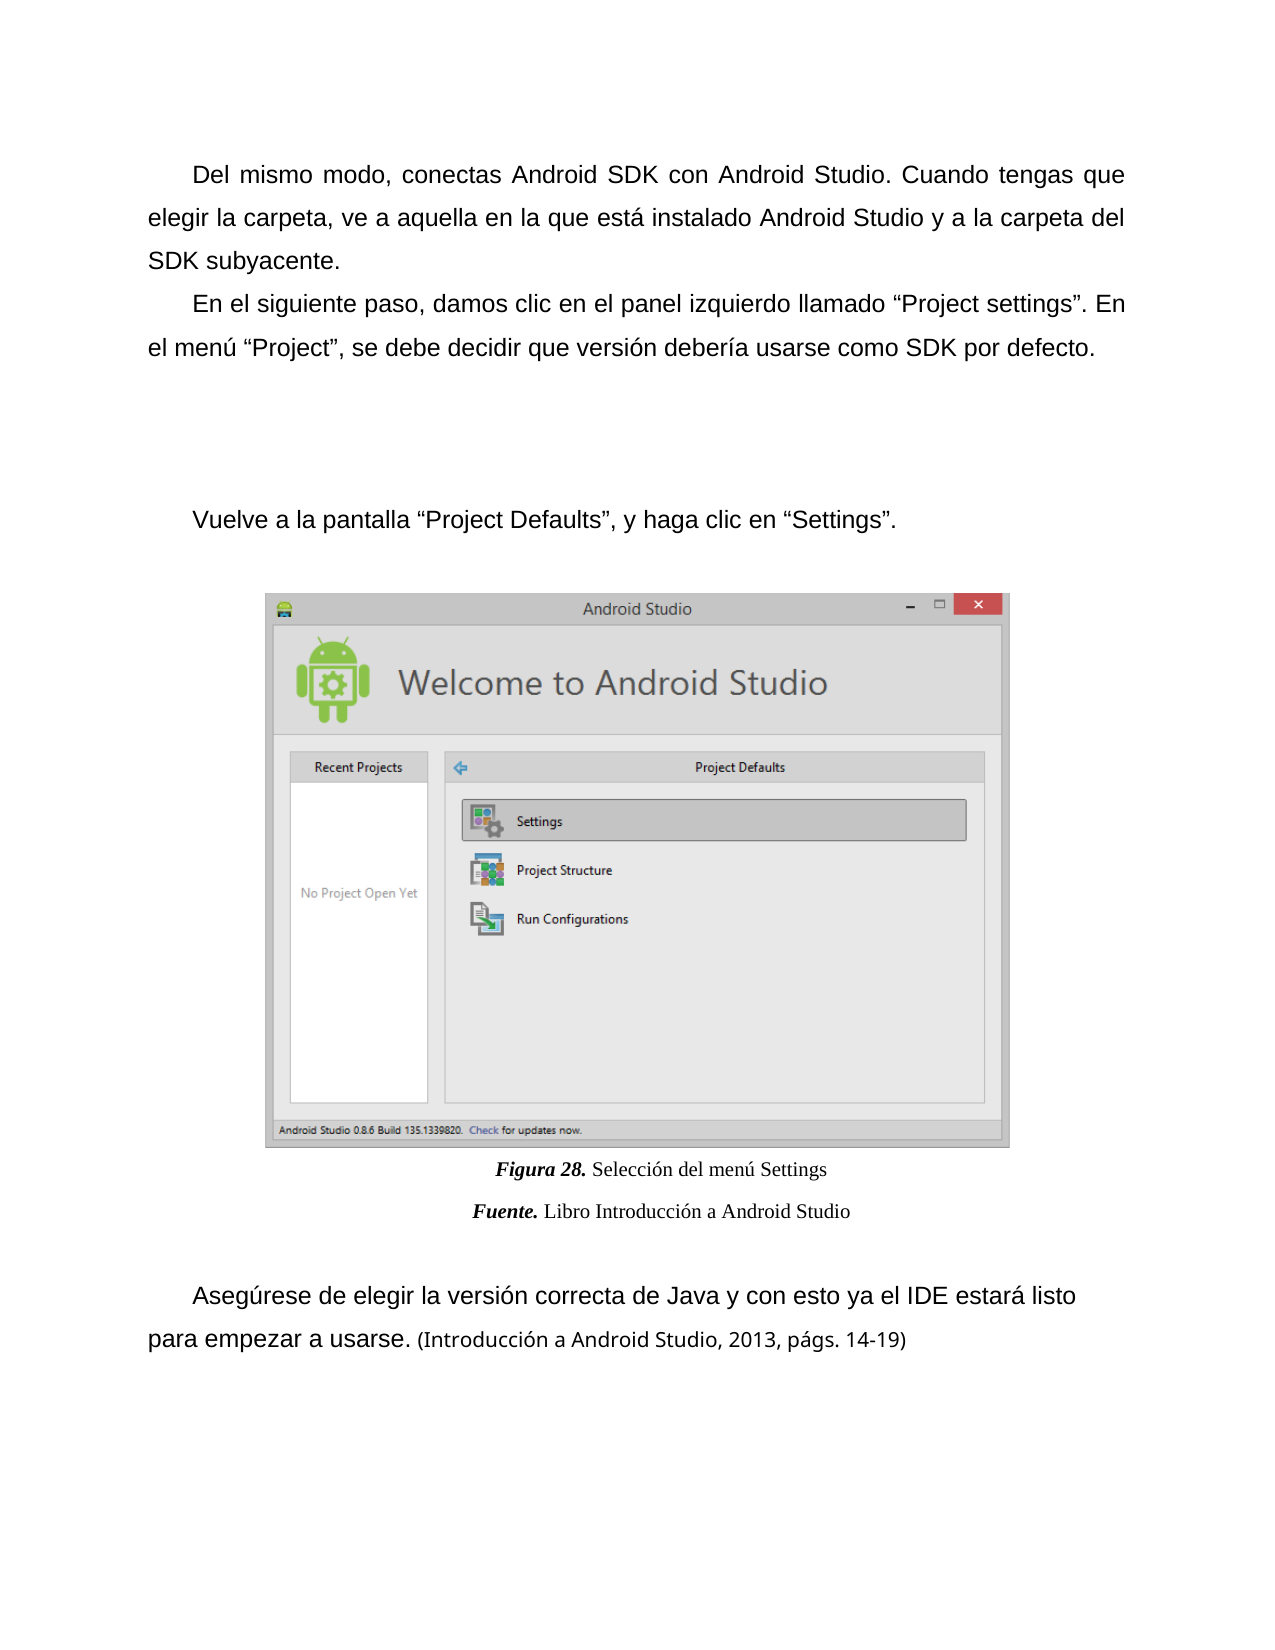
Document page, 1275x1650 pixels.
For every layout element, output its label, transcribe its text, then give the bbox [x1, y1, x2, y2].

text Del mismo modo, conectas Android SDK con Android Studio. Cuando tengas que elegir la carpeta, ve a aquella en la que está instalado Android Studio y a la carpeta del SDK subyacente. [148, 160, 1127, 275]
picture [265, 593, 1010, 1148]
text Asegúrese de elegir la versión correcta de Java y con esto ya el IDE estará listo para empezar a usarse. [148, 1281, 1127, 1354]
text Vuelve a la pantalla “Project Defaults”, y haga clic en “Settings”. [148, 505, 1127, 534]
text En el siguiente paso, damos clic en el panel izquierdo llamado “Project settings”. En el menú “Project”, se debe decidir que versión debería usarse como SDK por defecto. [148, 289, 1127, 361]
